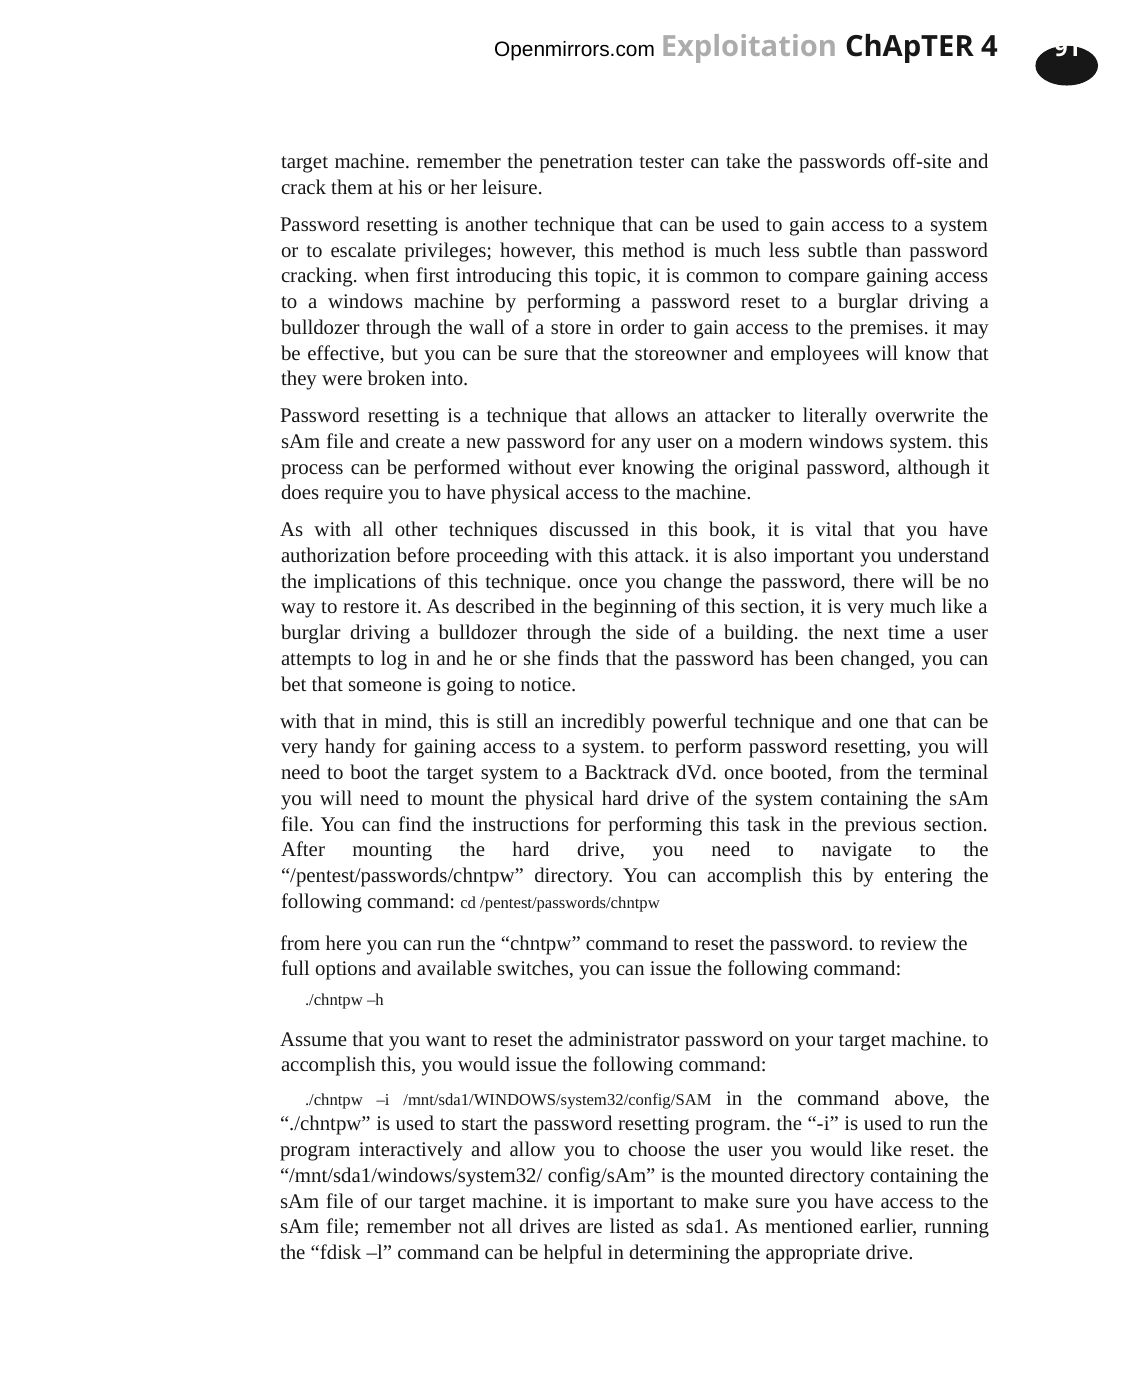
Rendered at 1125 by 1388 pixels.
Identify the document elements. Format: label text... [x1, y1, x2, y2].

text Assume that you want to reset the administrator password on your target machine. to accomplish this, you would issue the following command: [280, 1027, 990, 1076]
text ./chntpw –i /mnt/sda1/WINDOWS/system32/config/SAM in the command above, the “./chntpw” is used to start the password resetting program. the “-i” is used to run the program interactively and allow you to choose the user you would like reset. the “/mnt/sda1/windows/system32/ config/sAm” is the mounted directory containing the sAm file of our target machine. it is important to make sure you have access to the sAm file; remember not all drives are listed as sda1. As mentioned earlier, running the “fdisk –l” command can be helpful in determining the appropriate drive. [280, 1086, 990, 1264]
text with that in mind, this is still an incredibly powerful technique and one that can be very handy for gaining access to a system. to perform password resetting, you will need to boot the target system to a Backtrack dVd. once booted, from the terminal you will need to mount the physical hard drive of the system containing the sAm file. You can find the instructions for performing this task in the previous section. After mounting the hard drive, you need to navigate to the “/pentest/passwords/chntpw” directory. You can accomplish this by entering the following command: cd /pentest/passwords/chntpw [280, 709, 990, 913]
text from here you can run the “chntpw” command to reset the password. to review the full options and available switches, you can issue the following command: [280, 931, 994, 980]
text Password resetting is another technique that can be used to gain access to a system or to escalate privileges; however, this method is much less subtle than password cracking. when first introducing this topic, it is common to compare gaining access to a windows machine by performing a password reset to a burglar driving a bulldozer through the wall of a store in order to gain access to the premises. it may be effective, but you can be sure that the storeowner and employees will know that they were broken into. [280, 212, 990, 390]
text As with all other techniques discussed in this book, it is vital that you have authorization before proceeding with this attack. it is also important you understand the implications of this technique. once you change the password, there will be no way to restore it. As described in the beginning of this section, it is very much like a burglar driving a bulldozer through the side of a building. the next time a user attempts to log in and he or she finds that the password has been changed, you can bet that someone is going to notice. [280, 517, 990, 696]
text ./chntpw –h [305, 989, 991, 1009]
text Password resetting is a technique that allows an attacker to literally overwrite the sAm file and create a new password for any user on a modern windows system. this process can be performed without ever knowing the original password, although it does require you to have physical access to the machine. [280, 403, 990, 504]
